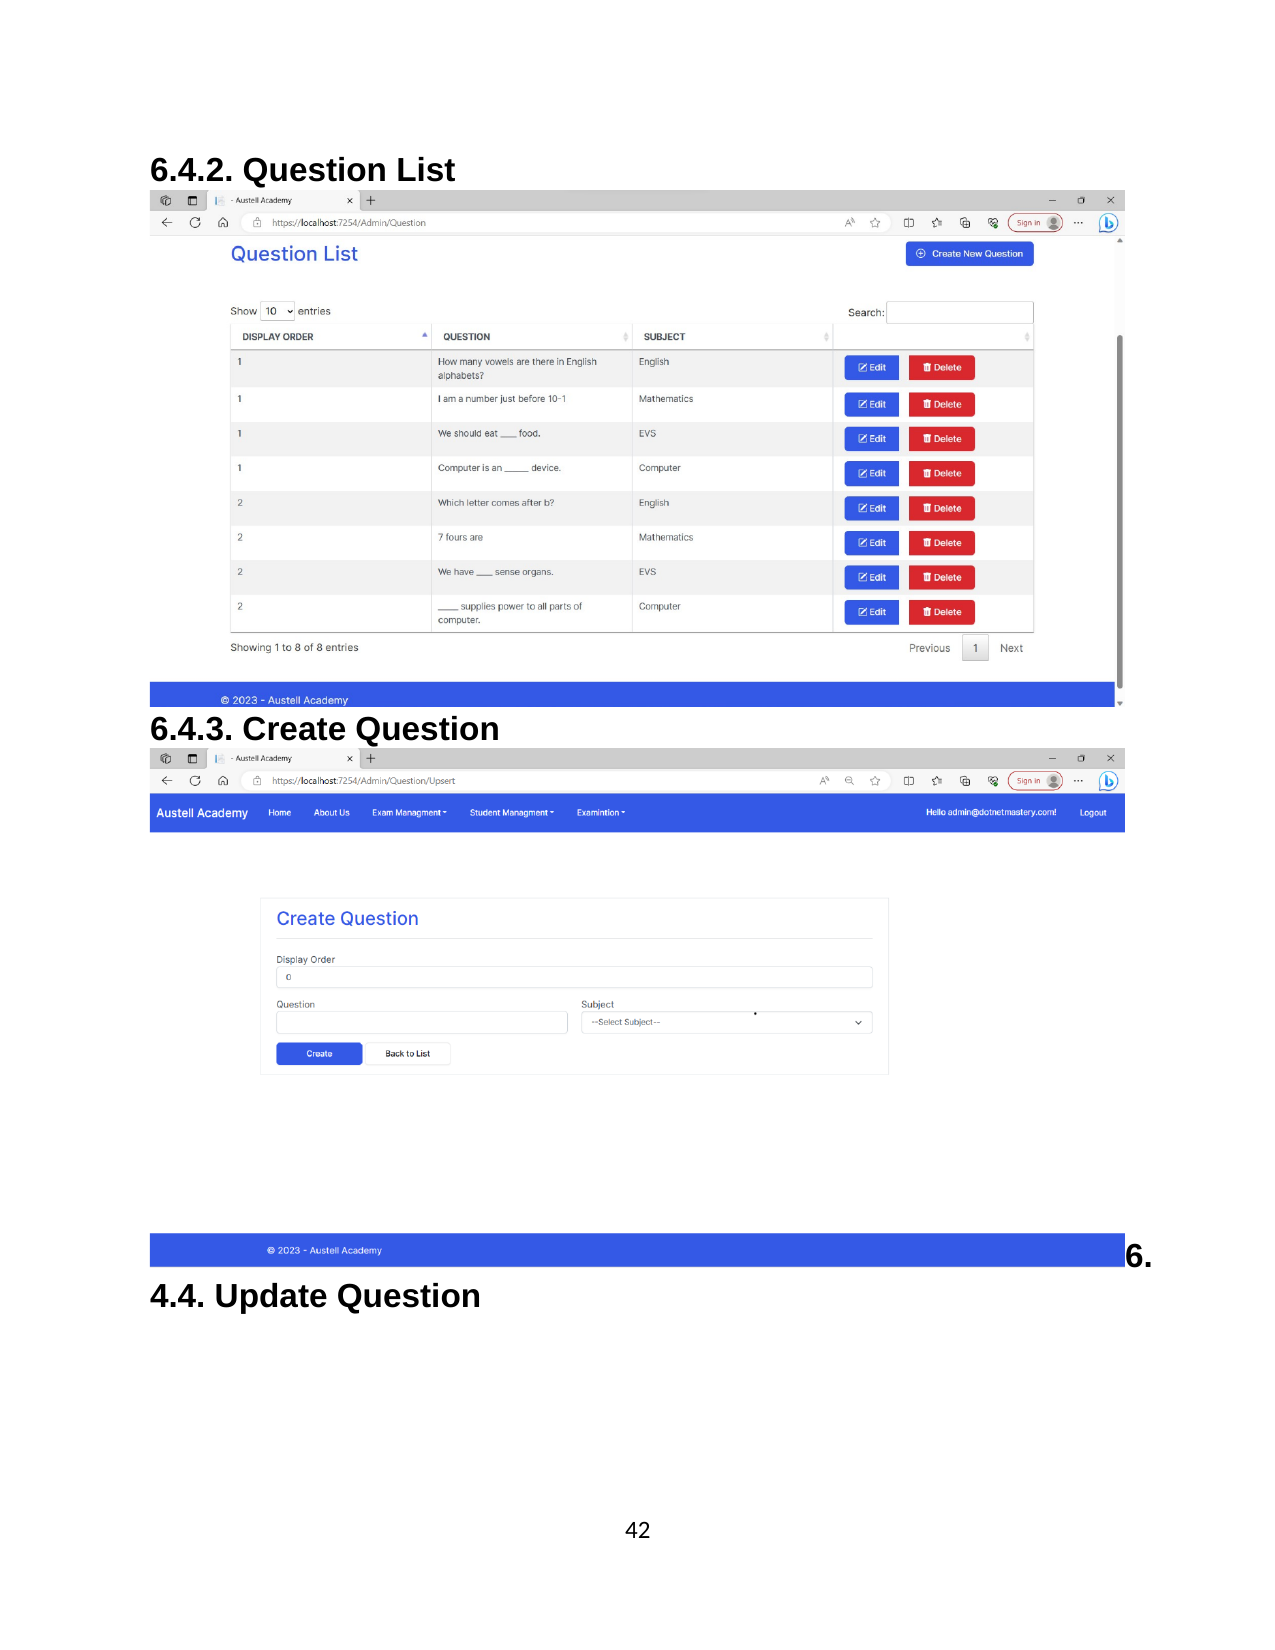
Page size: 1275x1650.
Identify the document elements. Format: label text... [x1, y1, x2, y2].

subtitle 6.4.2. Question List [150, 150, 1125, 188]
picture [149, 190, 1125, 707]
picture [149, 748, 1125, 1268]
